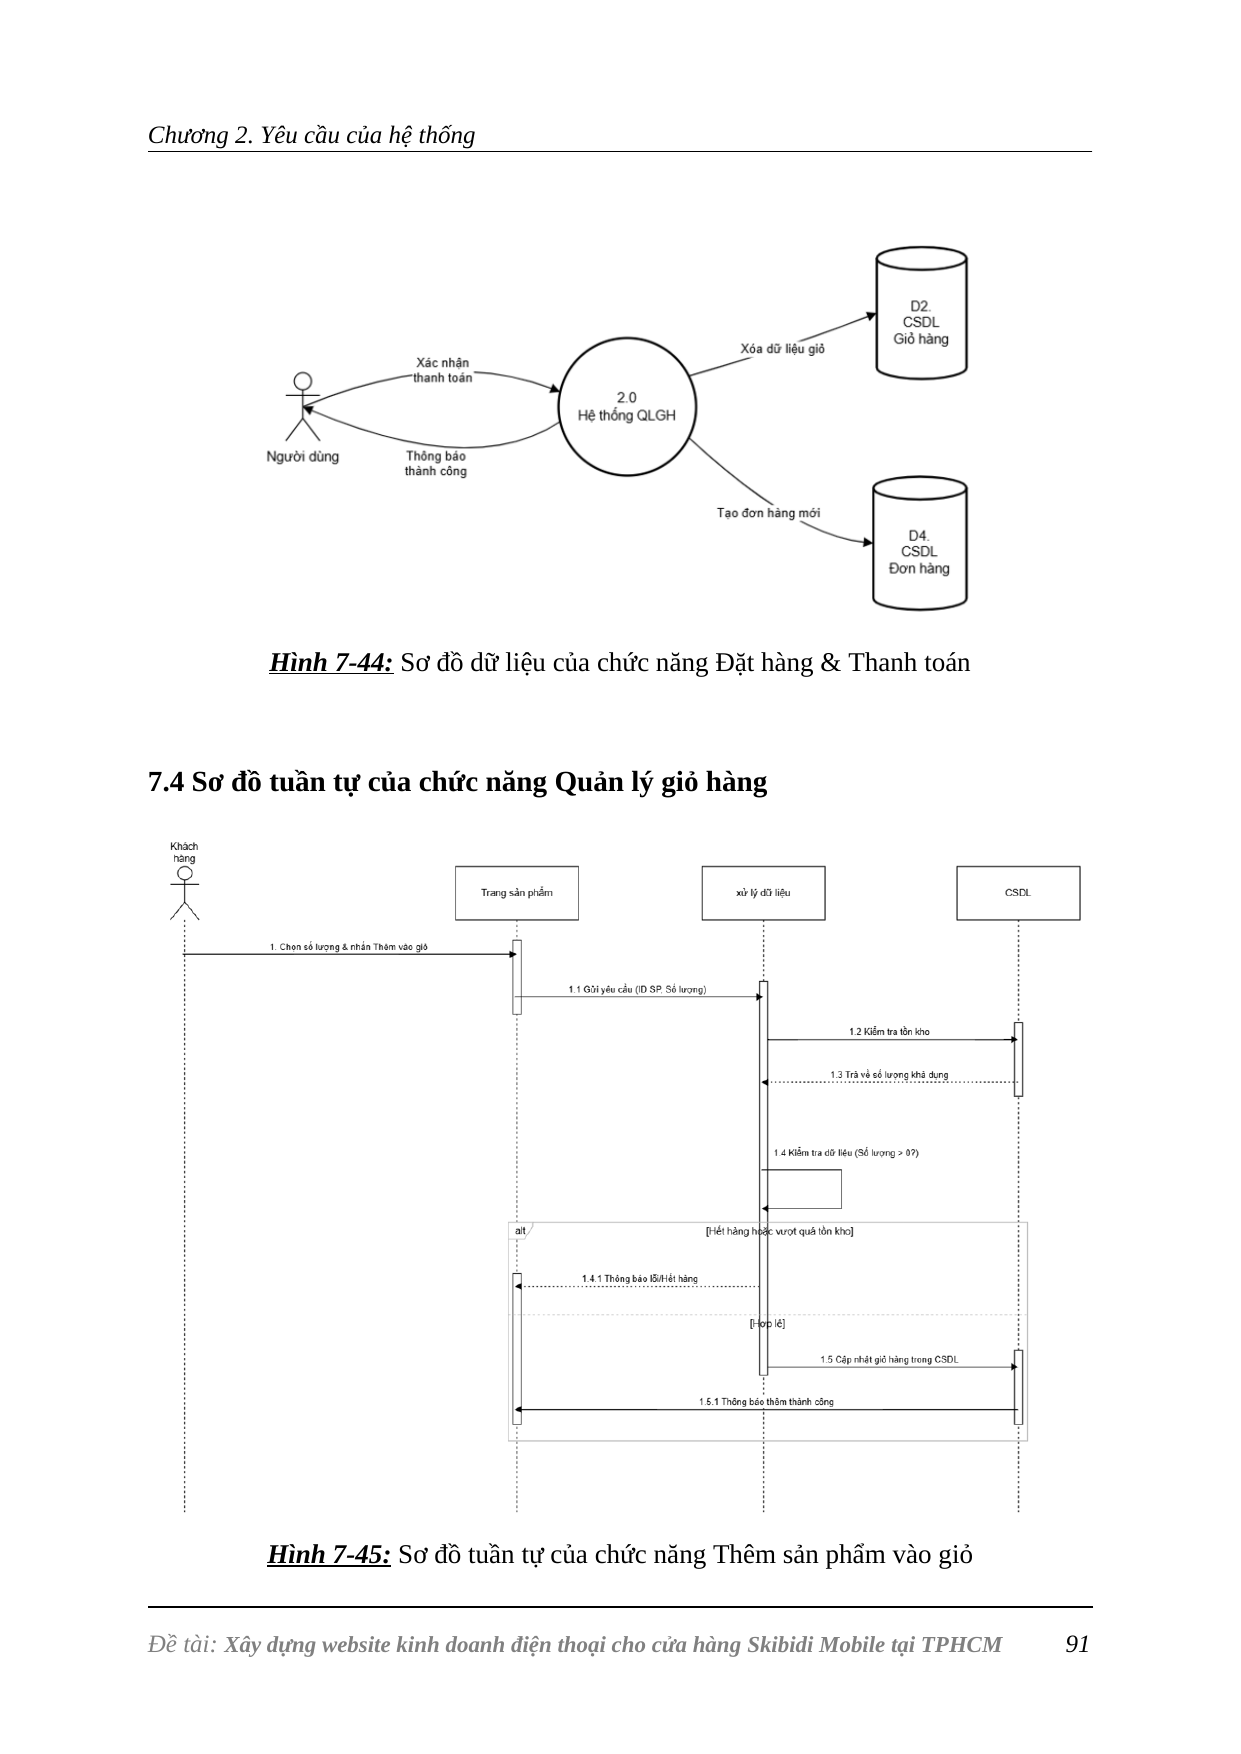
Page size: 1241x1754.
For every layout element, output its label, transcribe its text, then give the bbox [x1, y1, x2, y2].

subtitle Sơ đồ tuần tự của chức năng Quản lý giỏ hàng [148, 755, 1092, 801]
picture [153, 825, 1087, 1517]
picture [255, 206, 985, 624]
